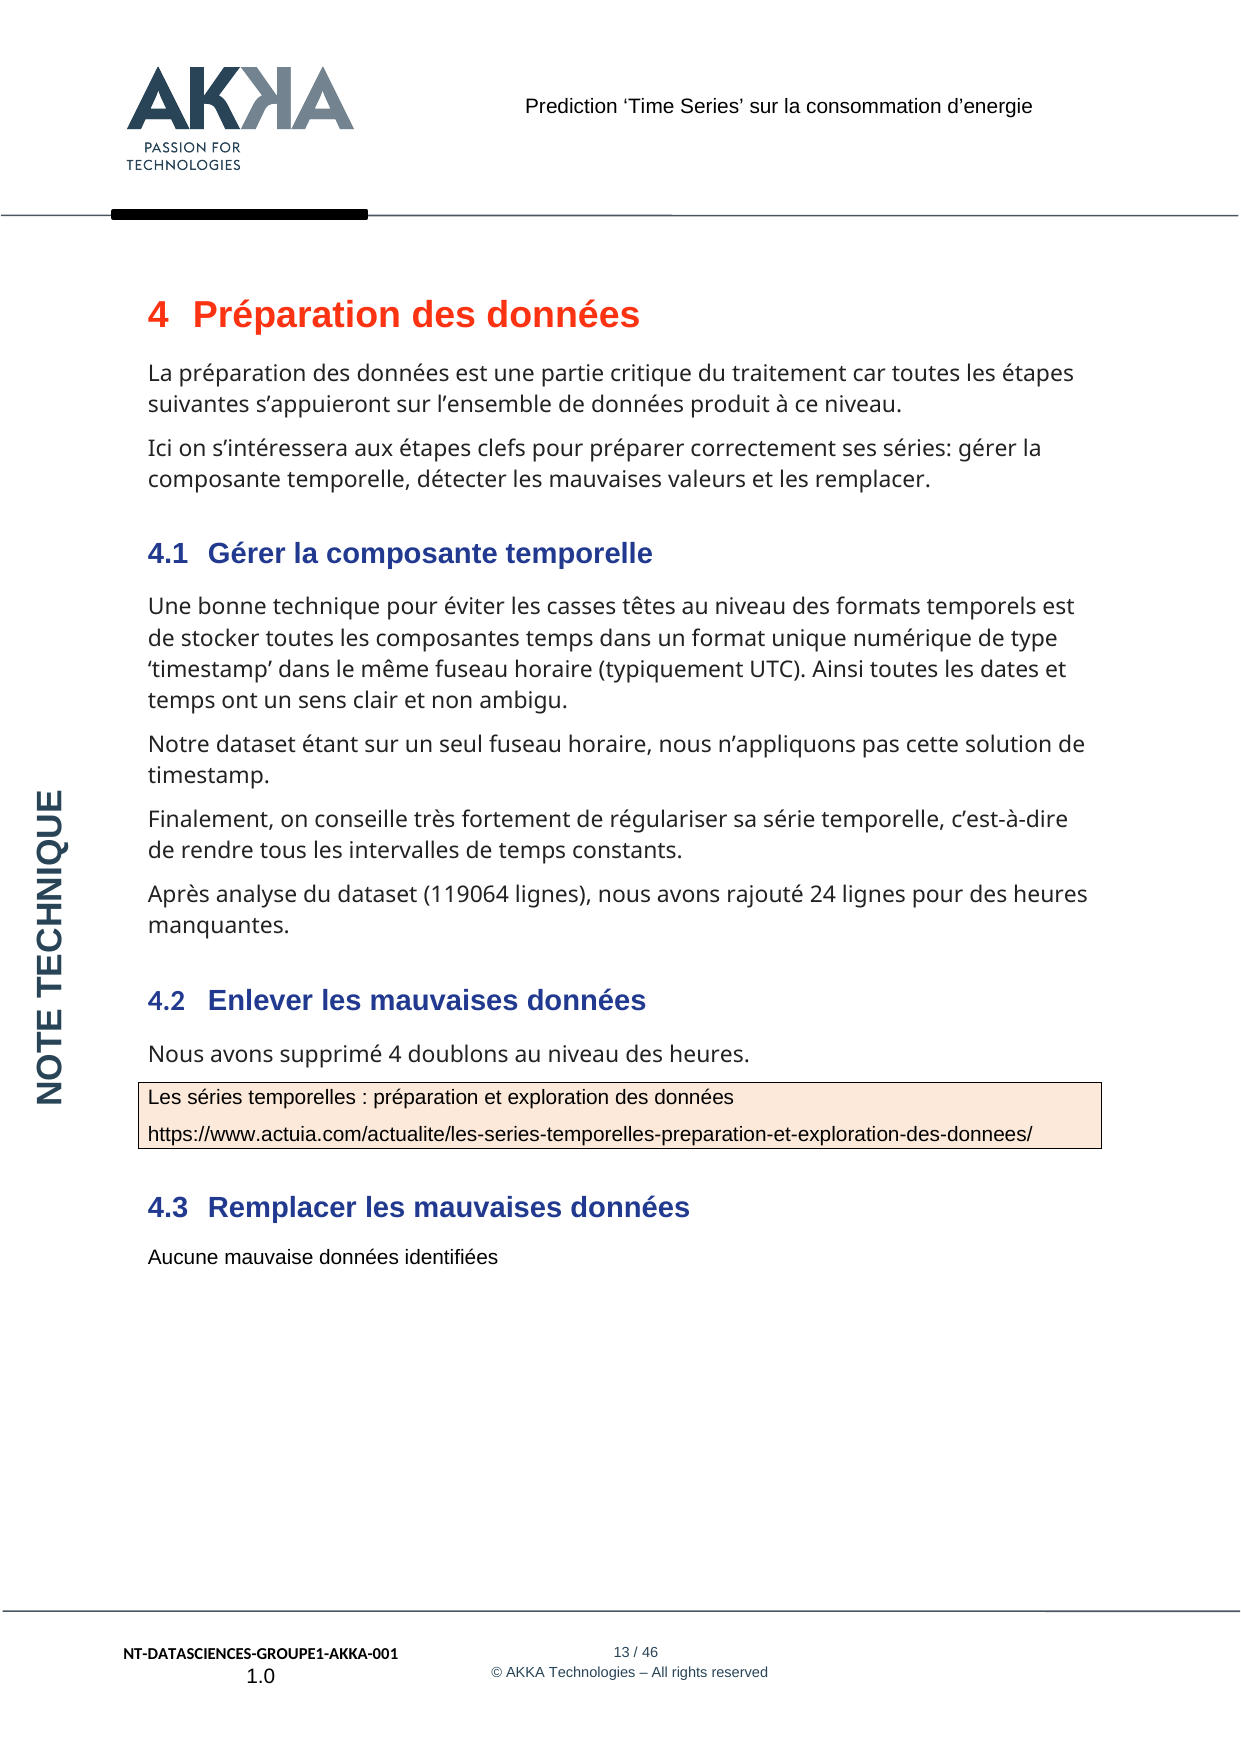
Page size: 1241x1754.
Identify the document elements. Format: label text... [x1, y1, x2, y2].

text Nous avons supprimé 4 doublons au niveau des heures. [148, 1038, 1093, 1069]
text Les séries temporelles : préparation et exploration des données [139, 1083, 1101, 1109]
text Finalement, on conseille très fortement de régulariser sa série temporelle, c’est-à-dire de rendre tous les intervalles de temps constants. [148, 803, 1093, 865]
subtitle Gérer la composante temporelle [148, 536, 1093, 569]
subtitle Enlever les mauvaises données [148, 982, 1093, 1017]
text Ici on s’intéressera aux étapes clefs pour préparer correctement ses séries: gérer la composante temporelle, détecter les mauvaises valeurs et les remplacer. [148, 432, 1093, 494]
picture [119, 56, 355, 176]
text Une bonne technique pour éviter les casses têtes au niveau des formats temporels est de stocker toutes les composantes temps dans un format unique numérique de type ‘timestamp’ dans le même fuseau horaire (typiquement UTC). Ainsi toutes les dates et temps ont un sens clair et non ambigu. [148, 590, 1093, 715]
text https://www.actuia.com/actualite/les-series-temporelles-preparation-et-exploration-des-donnees/ [139, 1118, 1101, 1148]
text Notre dataset étant sur un seul fuseau horaire, nous n’appliquons pas cette solution de timestamp. [148, 728, 1093, 790]
text La préparation des données est une partie critique du traitement car toutes les étapes suivantes s’appuieront sur l’ensemble de données produit à ce niveau. [148, 357, 1093, 419]
subtitle Préparation des données [148, 293, 1093, 336]
text Après analyse du dataset (119064 lignes), nous avons rajouté 24 lignes pour des heures manquantes. [148, 878, 1093, 940]
text Aucune mauvaise données identifiées [148, 1245, 1093, 1269]
subtitle Remplacer les mauvaises données [148, 1190, 1093, 1224]
